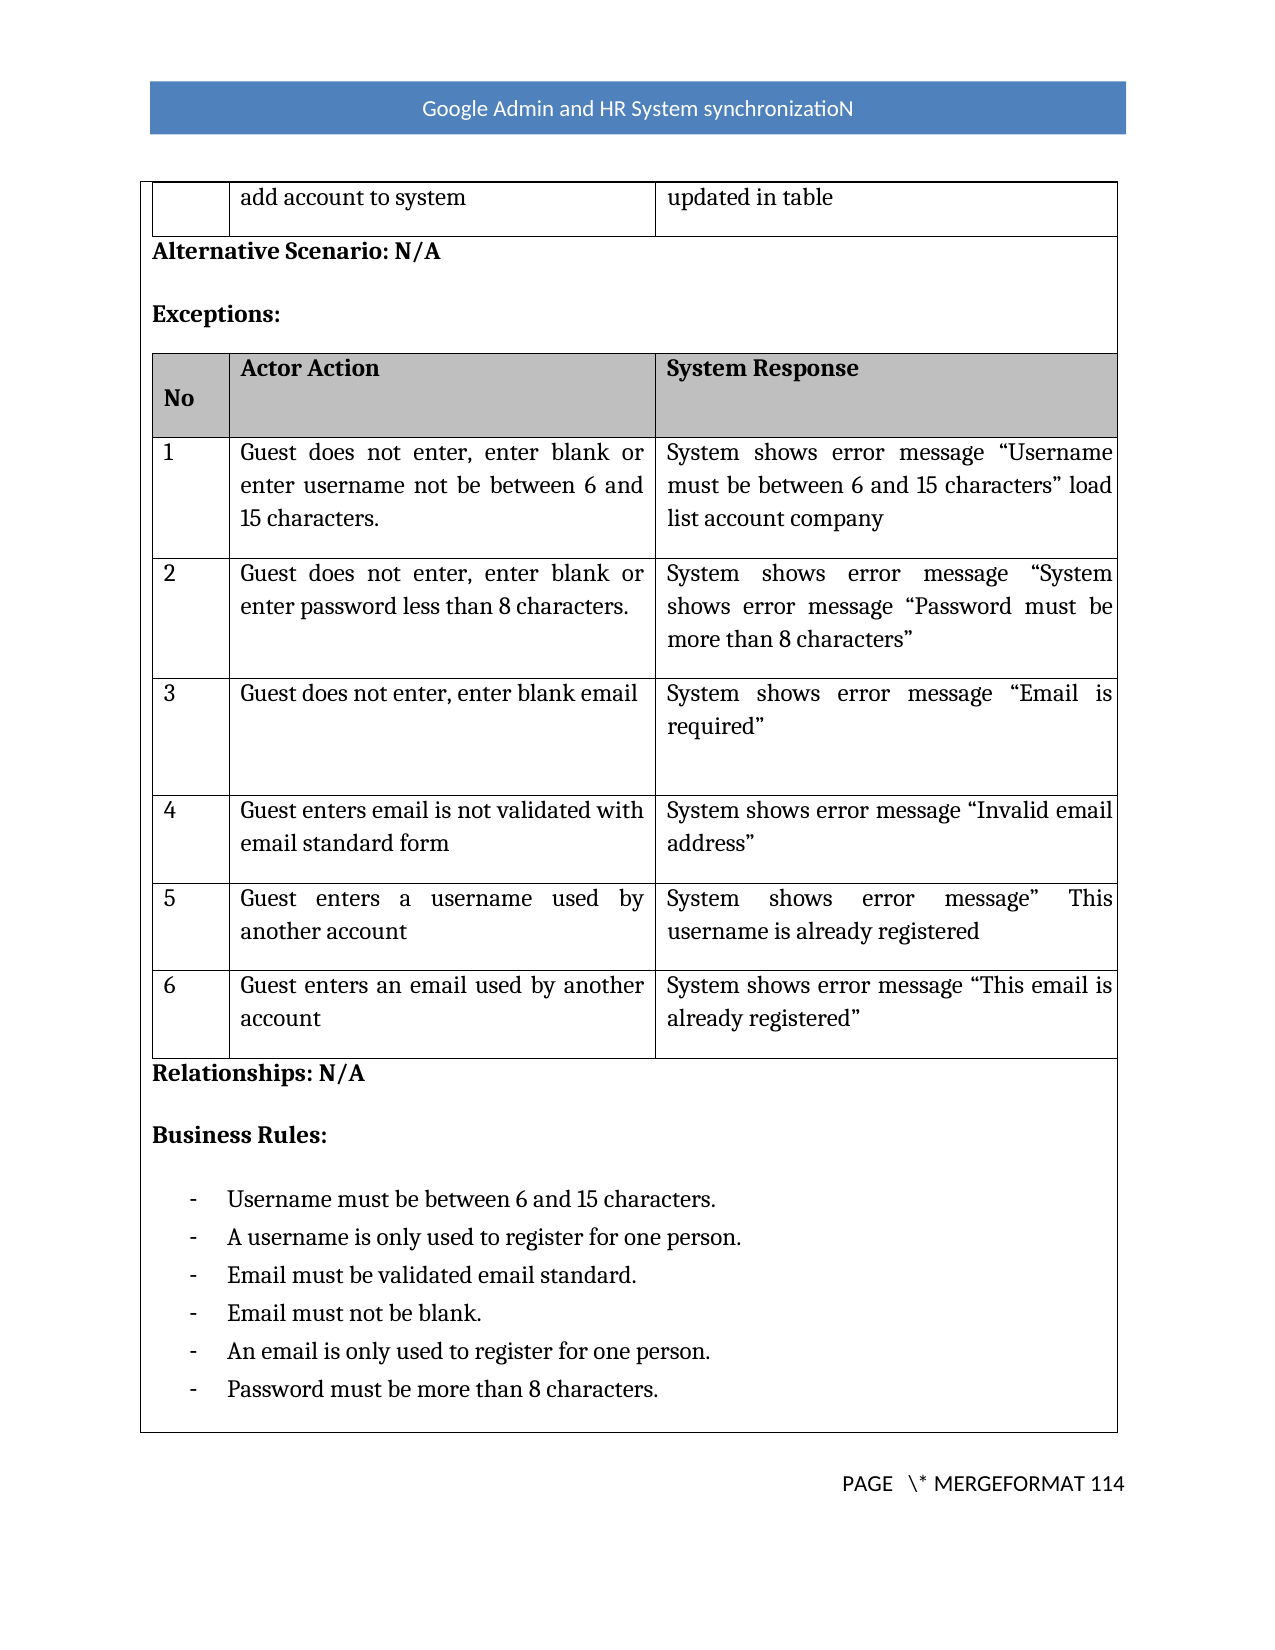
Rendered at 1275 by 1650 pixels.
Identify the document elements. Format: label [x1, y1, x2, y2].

table_cell [141, 182, 1117, 1432]
